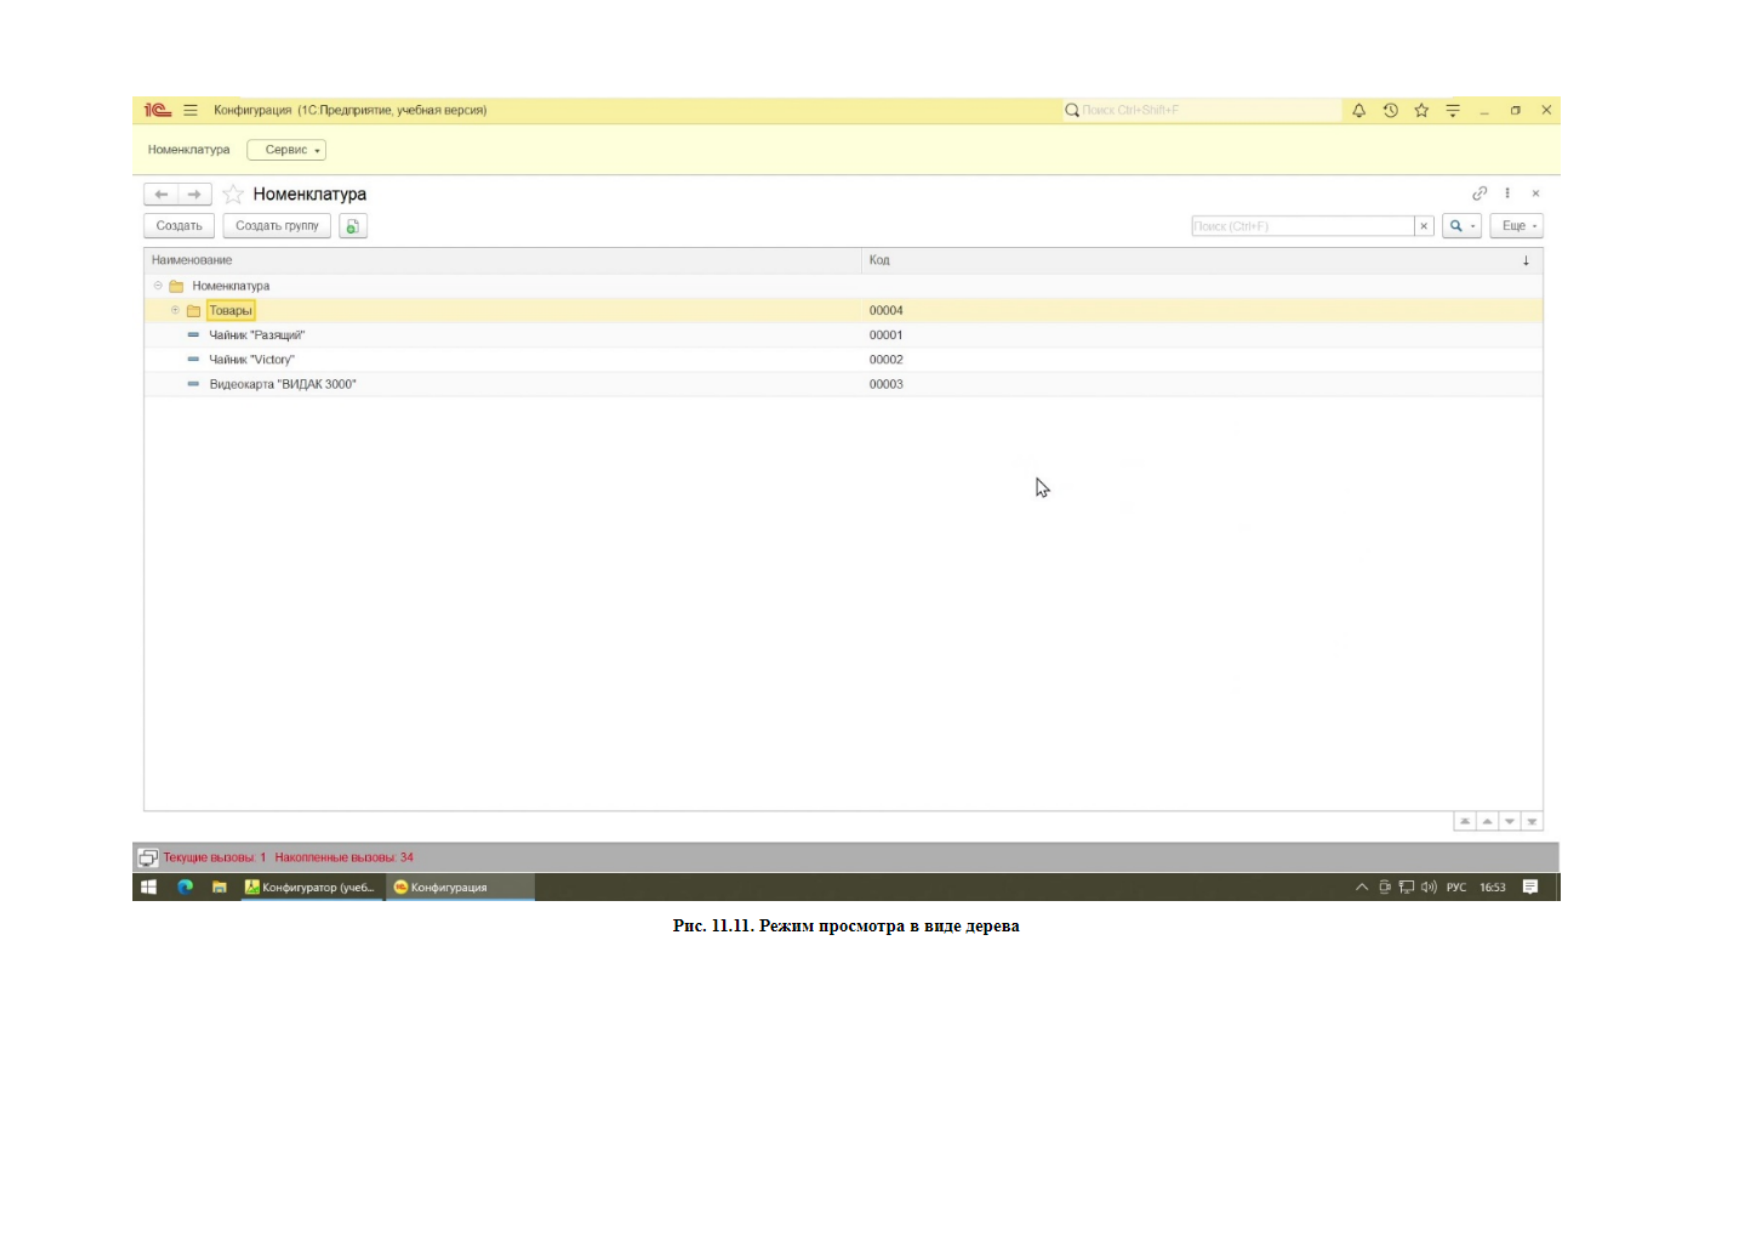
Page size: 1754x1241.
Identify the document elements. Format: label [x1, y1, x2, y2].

picture [118, 88, 1636, 940]
